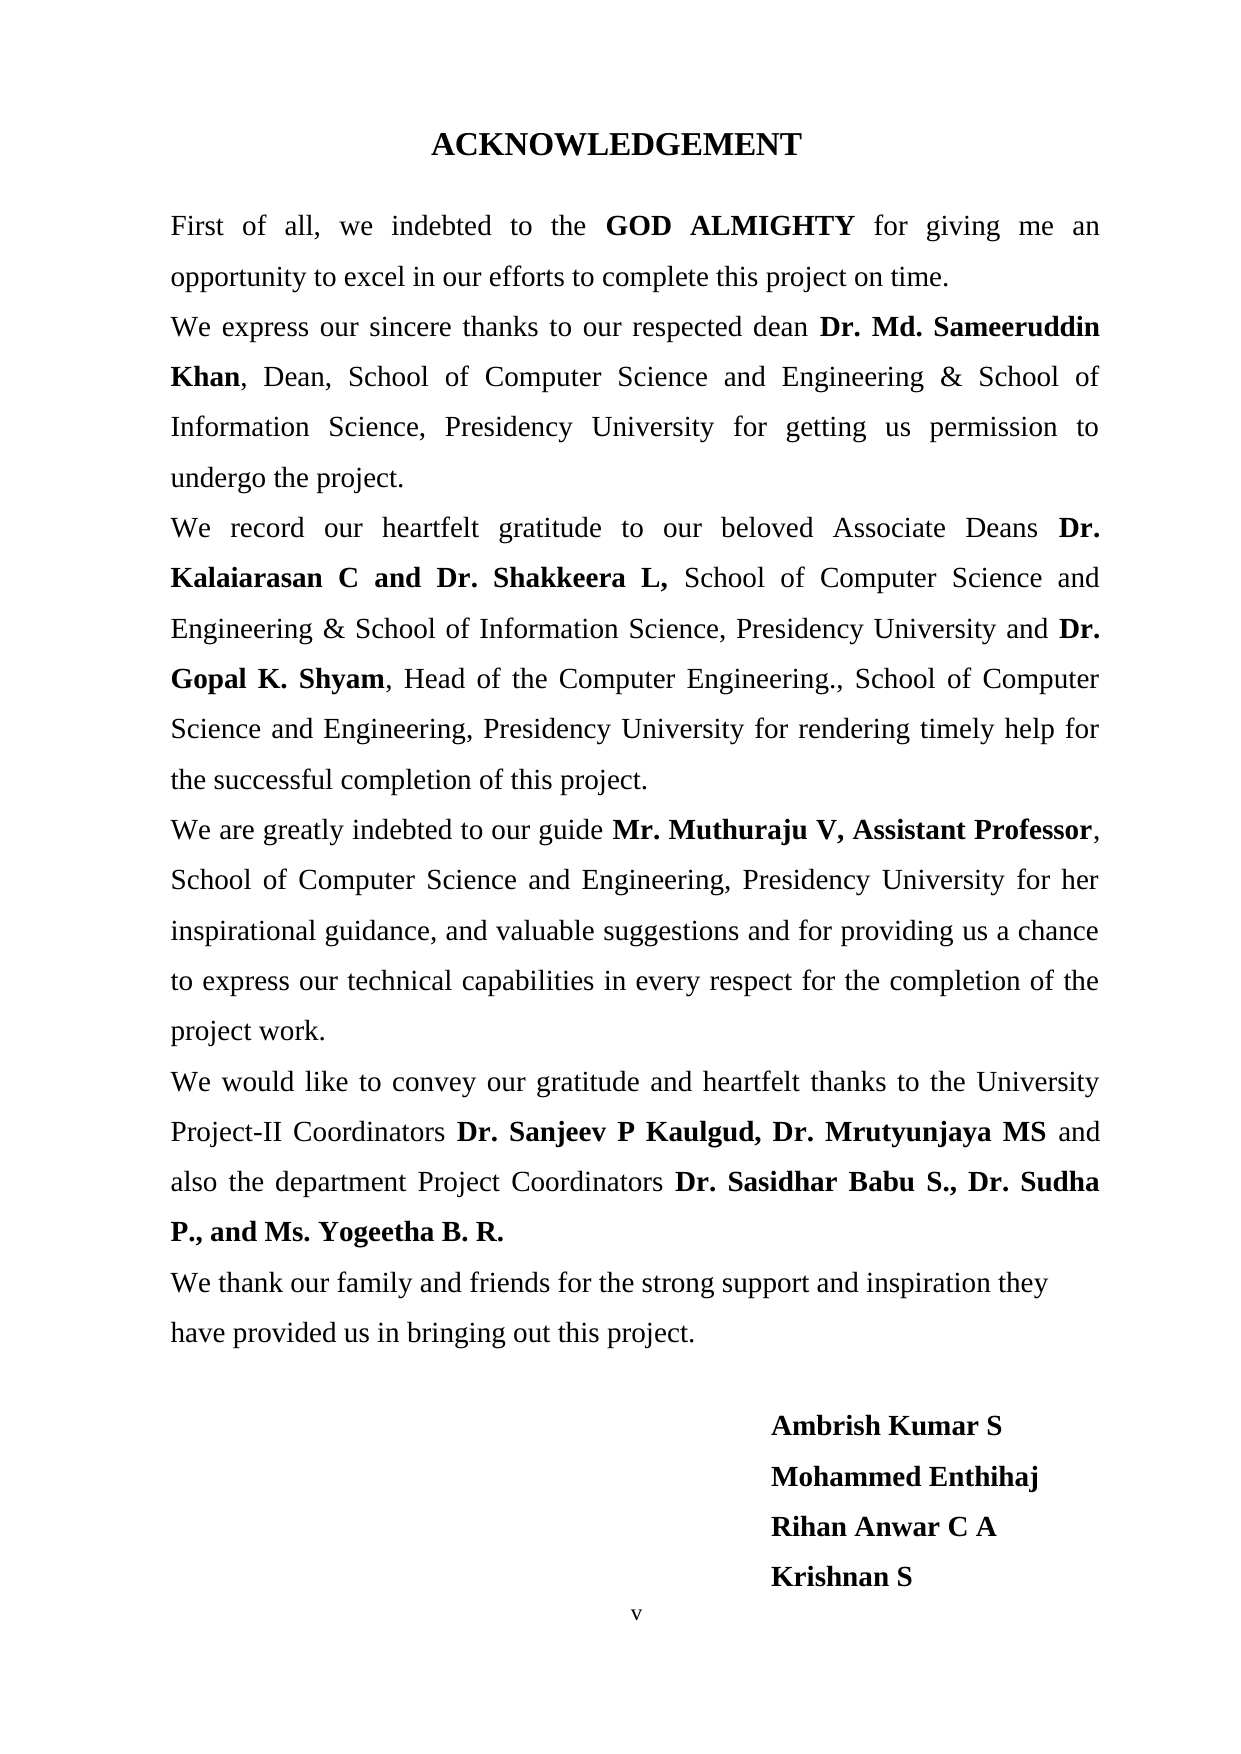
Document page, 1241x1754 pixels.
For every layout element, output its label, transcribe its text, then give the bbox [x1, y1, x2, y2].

text We would like to convey our gratitude and heartfelt thanks to the University Project-II Coordinators Dr. Sanjeev P Kaulgud, Dr. Mrutyunjaya MS and also the department Project Coordinators Dr. Sasidhar Babu S., Dr. Sudha P., and Ms. Yogeetha B. R. [170, 1064, 1100, 1248]
text Ambrish Kumar S Mohammed Enthihaj Rihan Anwar C A Krishnan S [771, 1408, 1102, 1593]
text We thank our family and friends for the strong support and inspiration they have provided us in bringing out this project. [170, 1265, 1100, 1349]
text First of all, we indebted to the GOD ALMIGHTY for giving me an opportunity to excel in our efforts to complete this project on time. [170, 208, 1100, 292]
text We record our heartfelt gratitude to our beloved Associate Deans Dr. Kalaiarasan C and Dr. Shakkeera L, School of Computer Science and Engineering & School of Information Science, Presidency University and Dr. Gopal K. Shyam, Head of the Computer Engineering., School of Computer Science and Engineering, Presidency University for rendering timely help for the successful completion of this project. [170, 510, 1100, 795]
text We express our sincere thanks to our respected dean Dr. Md. Sameeruddin Khan, Dean, School of Computer Science and Engineering & School of Information Science, Presidency University for getting us permission to undergo the project. [170, 309, 1100, 493]
text We are greatly indebted to our guide Mr. Muthuraju V, Assistant Professor, School of Computer Science and Engineering, Presidency University for her inspirational guidance, and valuable suggestions and for providing us a chance to express our technical capabilities in every respect for the completion of the project work. [170, 812, 1100, 1047]
